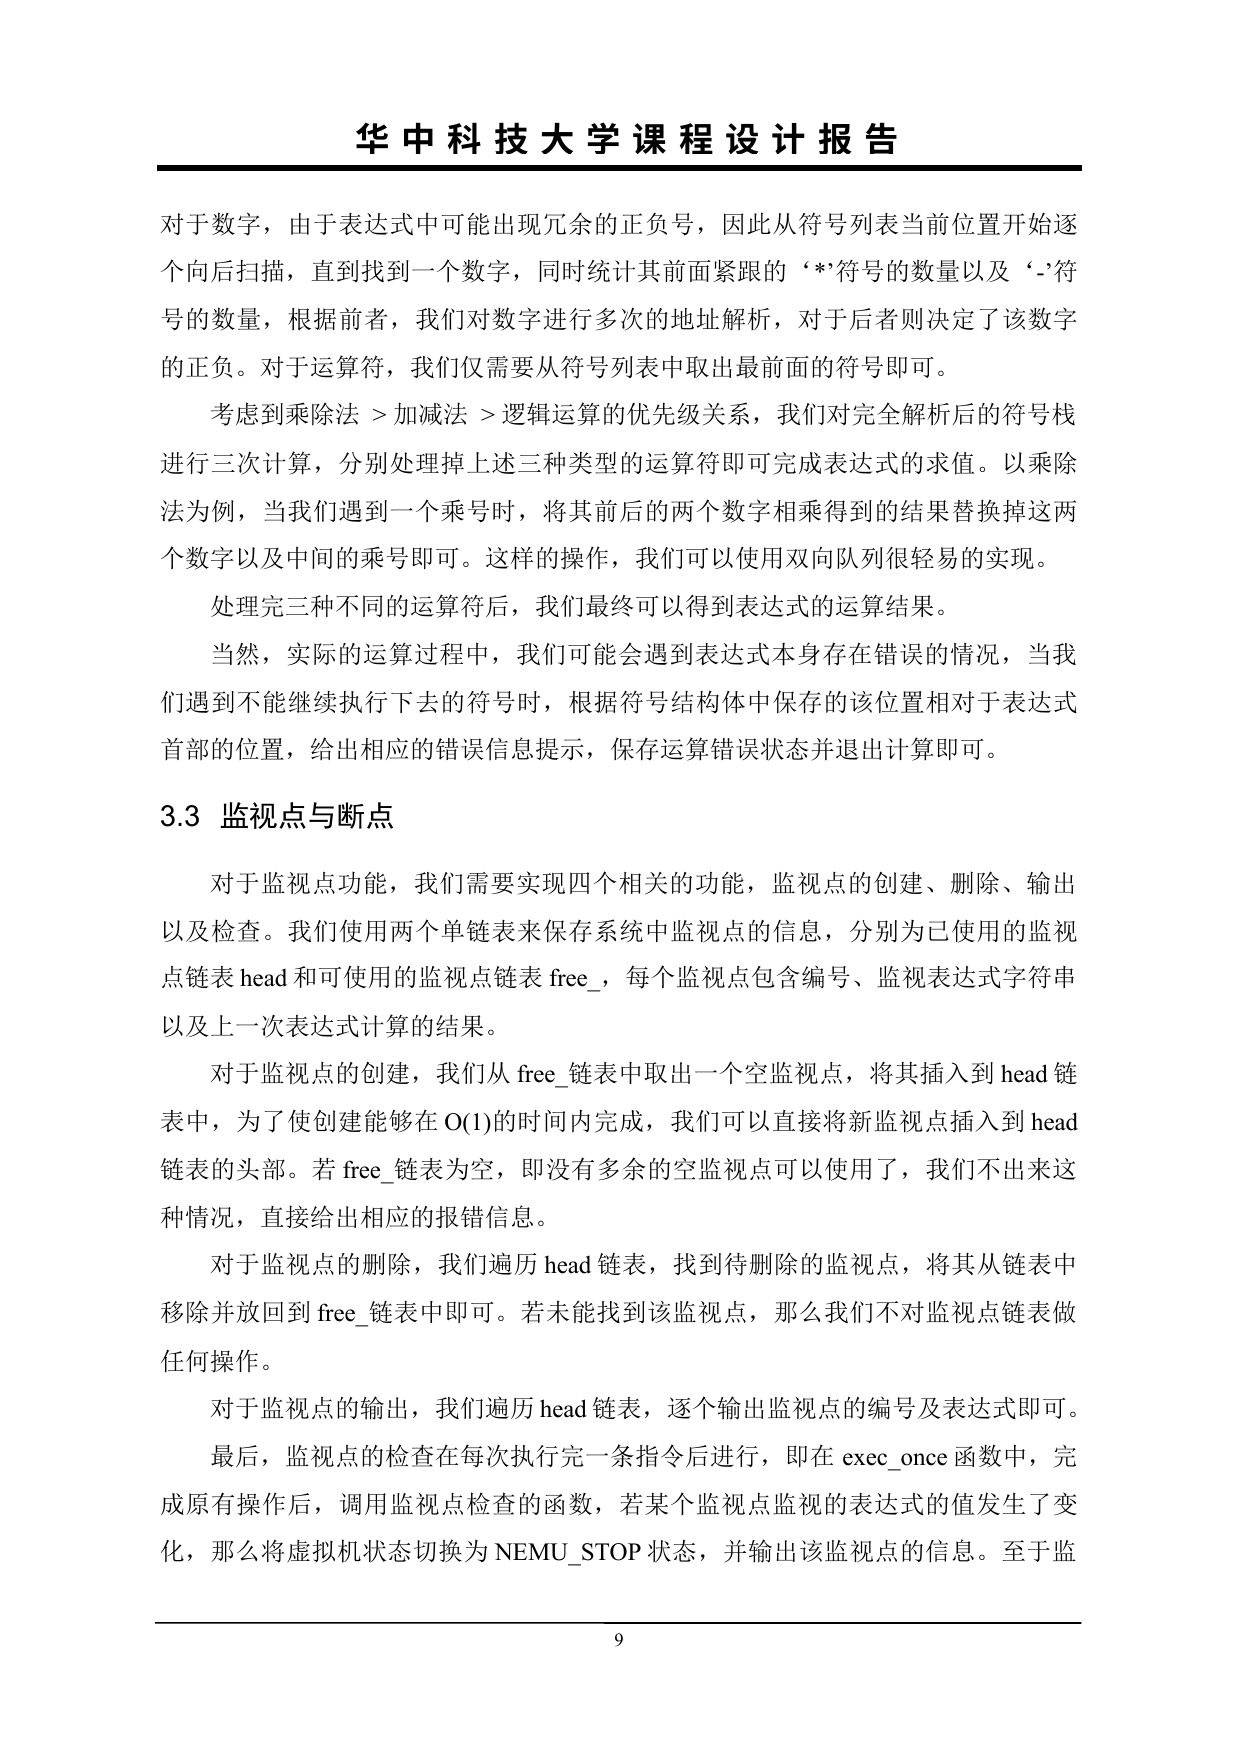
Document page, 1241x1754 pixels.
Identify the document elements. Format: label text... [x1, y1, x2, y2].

text 对于监视点的创建，我们从free_链表中取出一个空监视点，将其插入到head链表中，为了使创建能够在O(1)的时间内完成，我们可以直接将新监视点插入到head链表的头部。若free_链表为空，即没有多余的空监视点可以使用了，我们不出来这种情况，直接给出相应的报错信息。 [159, 1049, 1078, 1240]
text 考虑到乘除法 > 加减法 > 逻辑运算的优先级关系，我们对完全解析后的符号栈进行三次计算，分别处理掉上述三种类型的运算符即可完成表达式的求值。以乘除法为例，当我们遇到一个乘号时，将其前后的两个数字相乘得到的结果替换掉这两个数字以及中间的乘号即可。这样的操作，我们可以使用双向队列很轻易的实现。 [159, 390, 1078, 581]
text 对于监视点的输出，我们遍历head链表，逐个输出监视点的编号及表达式即可。 [159, 1383, 1078, 1431]
subtitle 监视点与断点 [159, 797, 1053, 832]
text 对于监视点的删除，我们遍历head链表，找到待删除的监视点，将其从链表中移除并放回到free_链表中即可。若未能找到该监视点，那么我们不对监视点链表做任何操作。 [159, 1240, 1078, 1383]
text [159, 198, 1078, 390]
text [159, 1431, 1078, 1575]
text 当然，实际的运算过程中，我们可能会遇到表达式本身存在错误的情况，当我们遇到不能继续执行下去的符号时，根据符号结构体中保存的该位置相对于表达式首部的位置，给出相应的错误信息提示，保存运算错误状态并退出计算即可。 [159, 629, 1078, 772]
text 处理完三种不同的运算符后，我们最终可以得到表达式的运算结果。 [159, 581, 1078, 629]
text 对于监视点功能，我们需要实现四个相关的功能，监视点的创建、删除、输出以及检查。我们使用两个单链表来保存系统中监视点的信息，分别为已使用的监视点链表head和可使用的监视点链表free_，每个监视点包含编号、监视表达式字符串以及上一次表达式计算的结果。 [159, 857, 1078, 1049]
